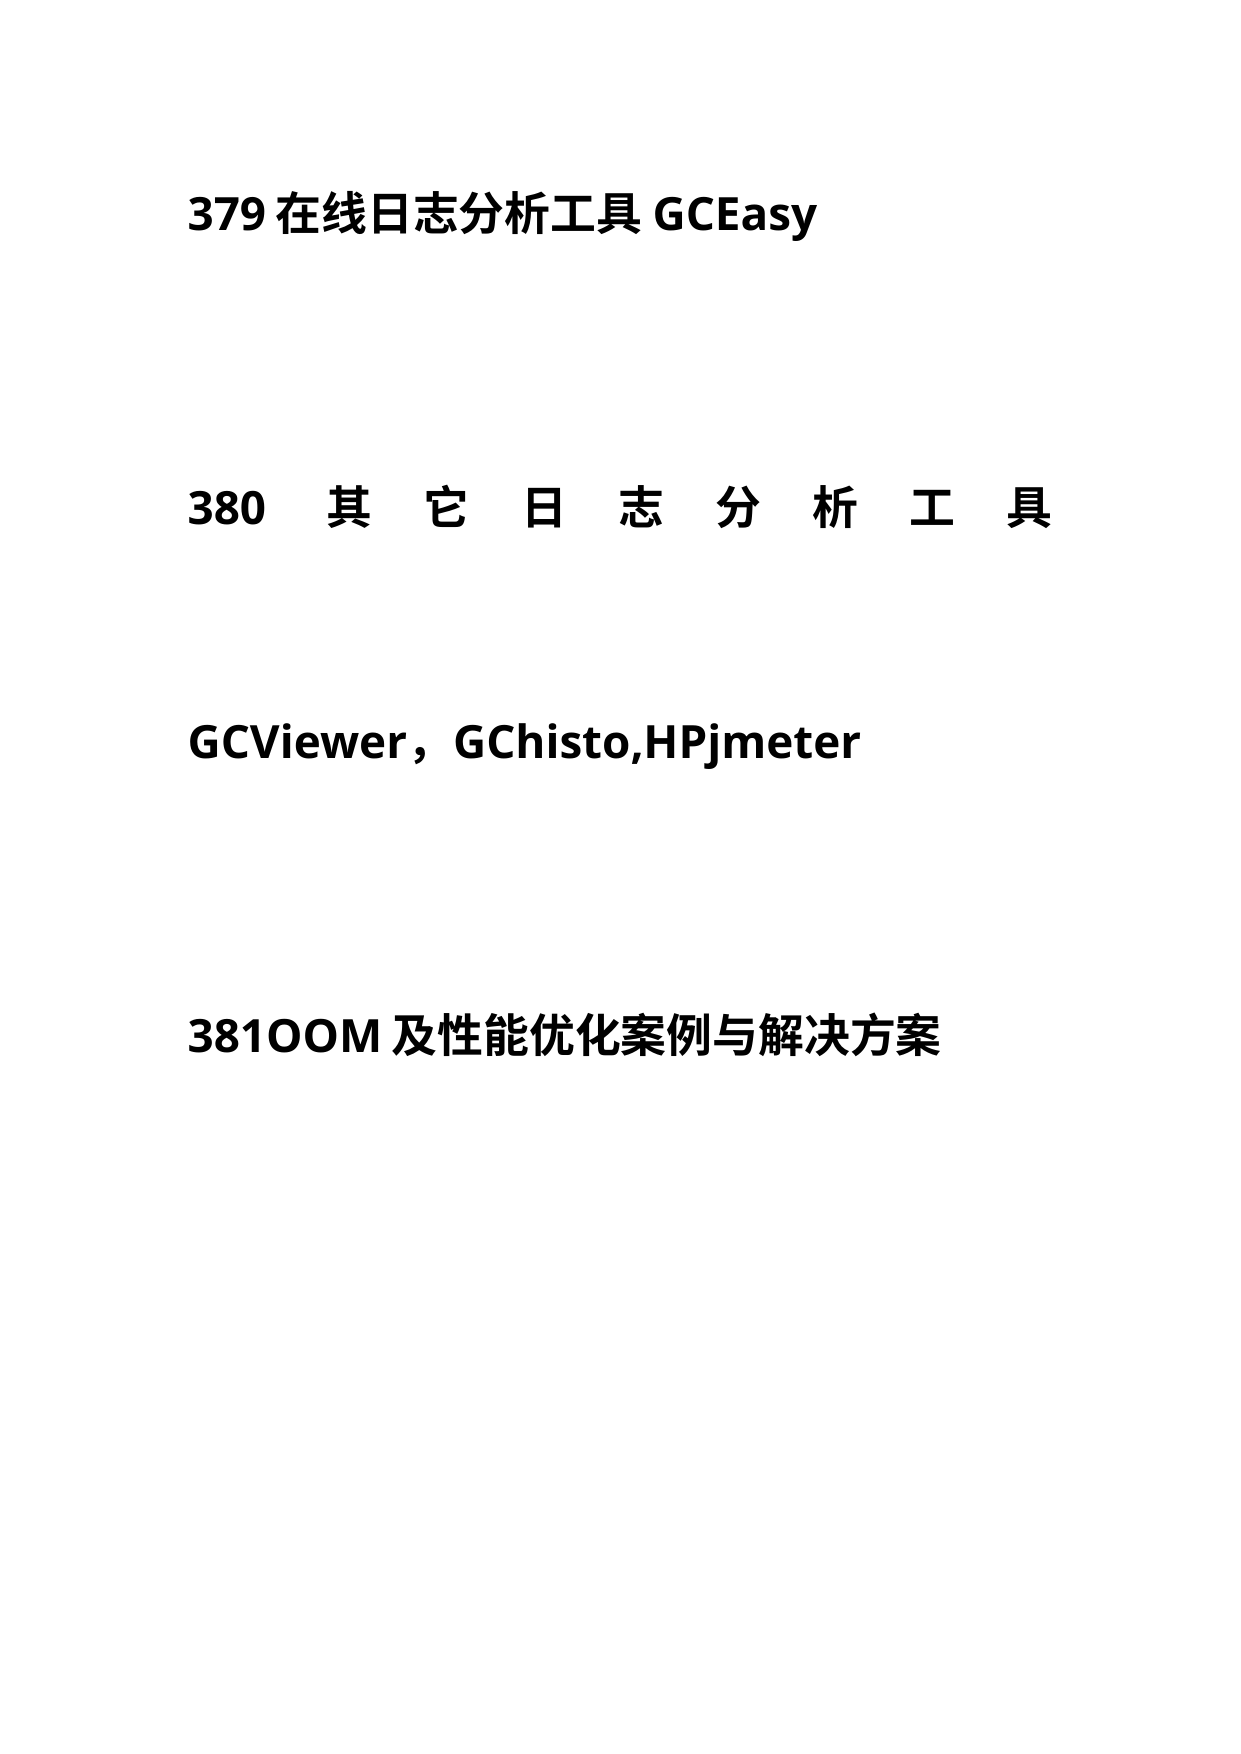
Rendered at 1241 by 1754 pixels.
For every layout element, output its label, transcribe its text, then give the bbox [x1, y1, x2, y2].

subtitle 381OOM及性能优化案例与解决方案 [187, 984, 1053, 1081]
subtitle 379在线日志分析工具 GCEasy [187, 162, 1053, 259]
subtitle 380其它日志分析工具GCViewer，GChisto,HPjmeter [187, 456, 1053, 788]
